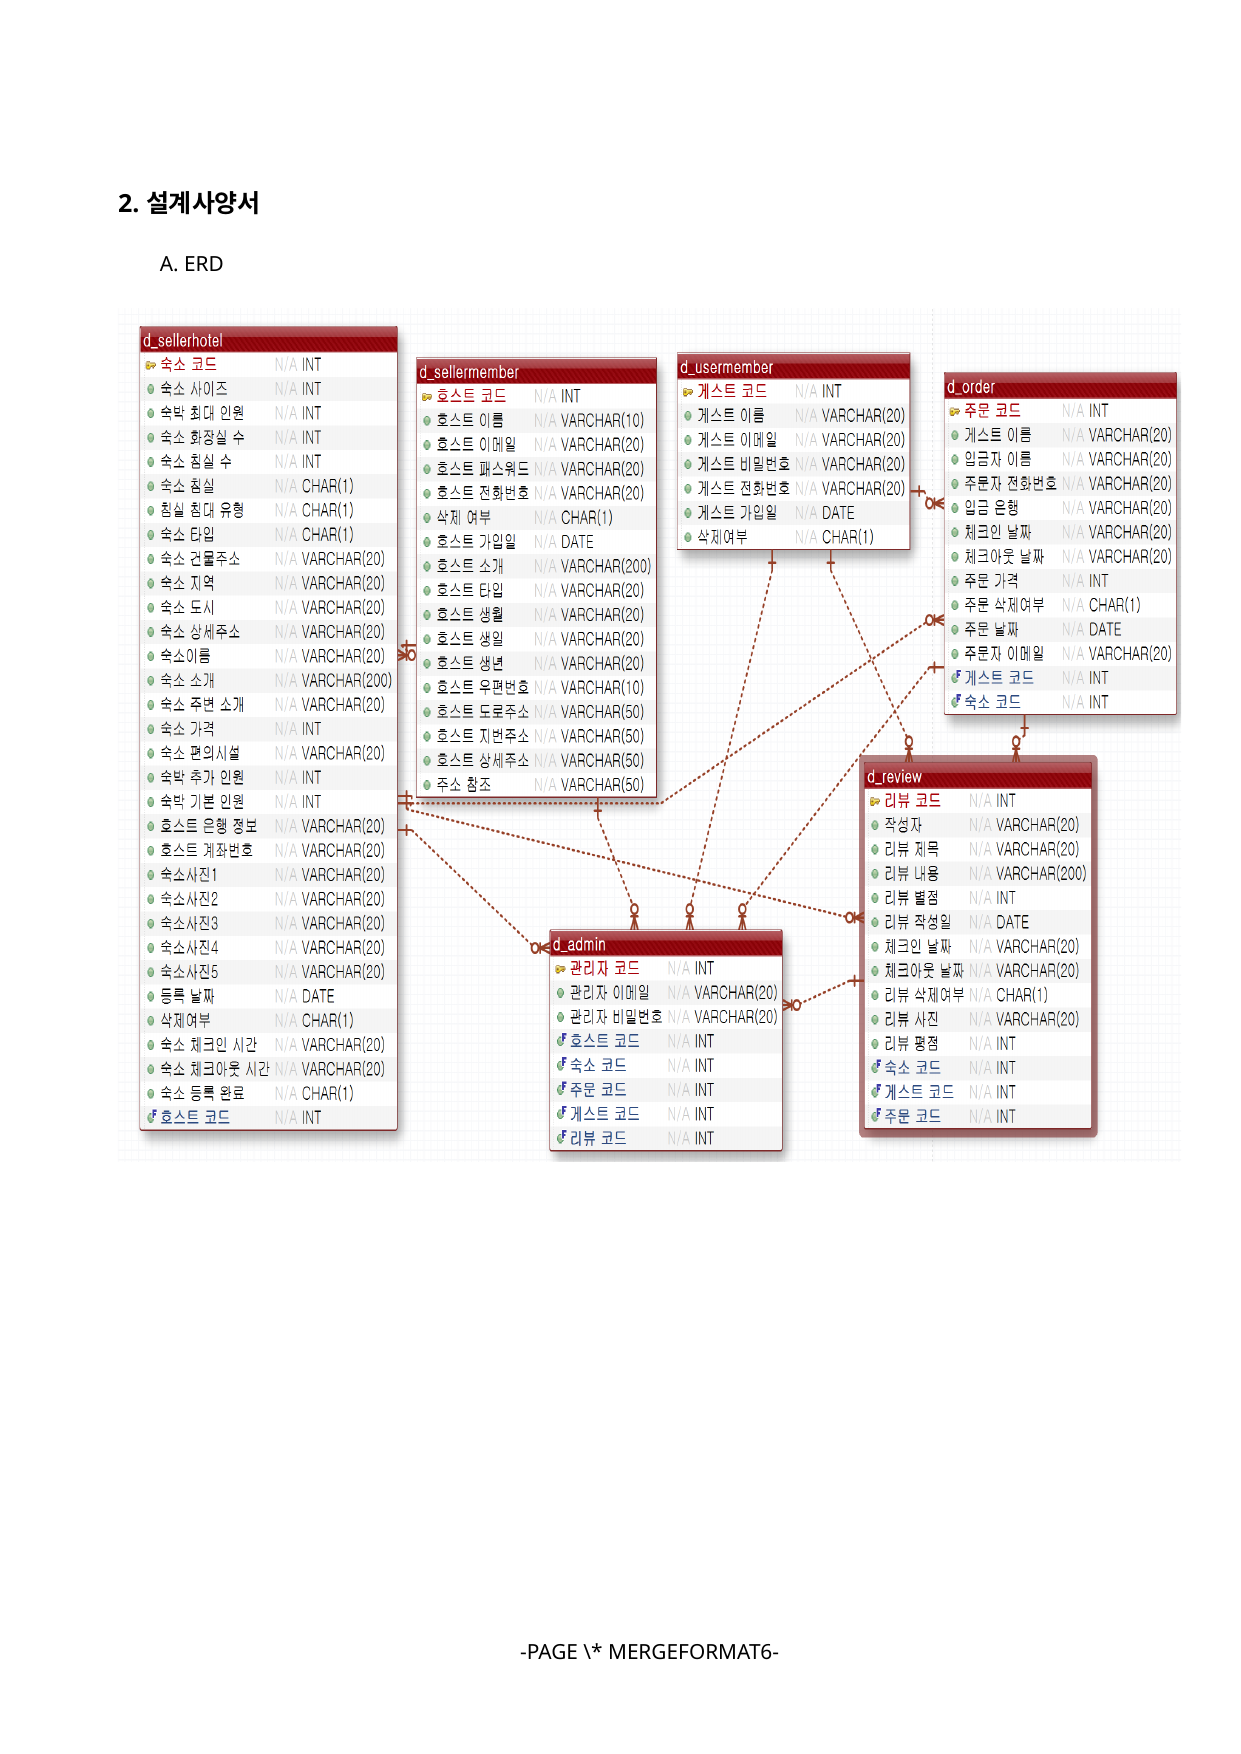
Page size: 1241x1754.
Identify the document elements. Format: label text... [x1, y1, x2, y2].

picture [117, 308, 1182, 1162]
text ERD [159, 249, 1181, 278]
text 설계사양서 [118, 183, 1181, 219]
